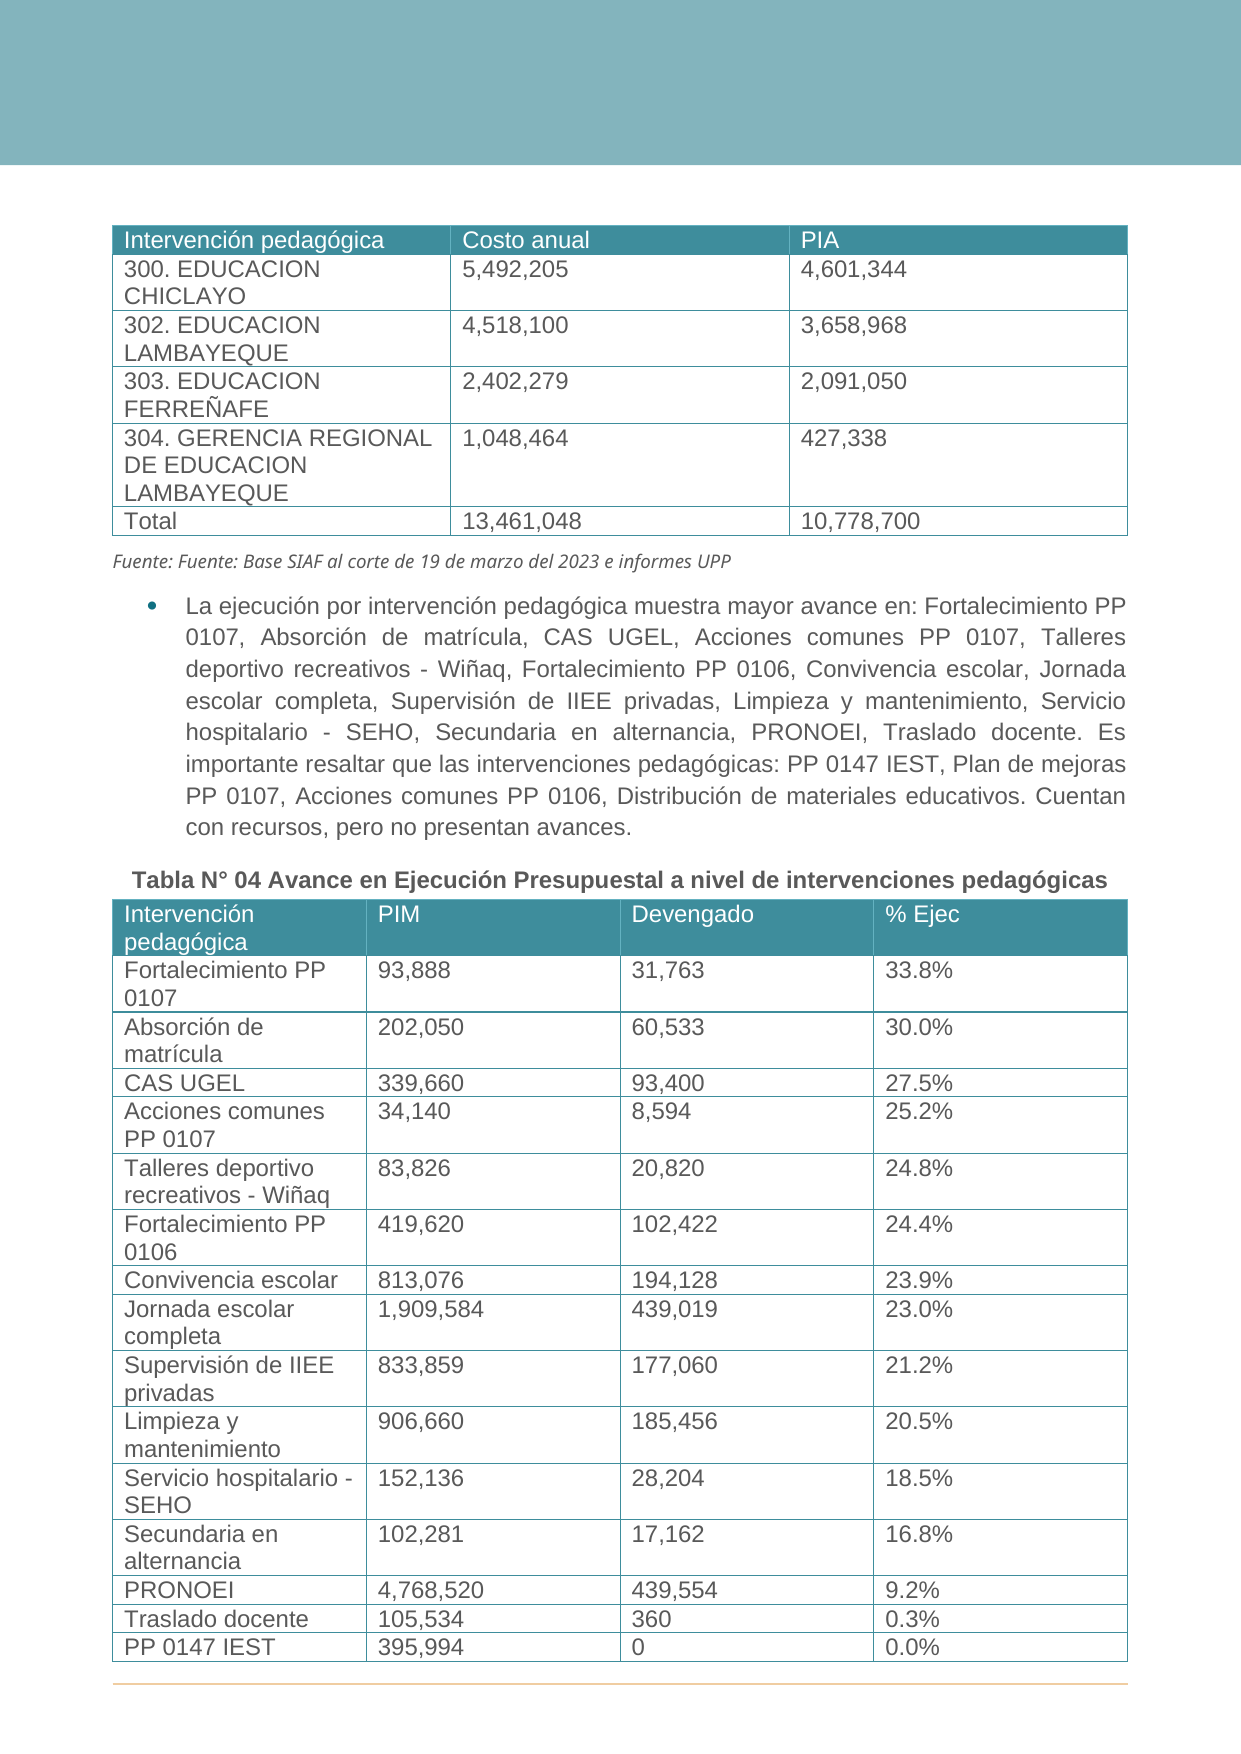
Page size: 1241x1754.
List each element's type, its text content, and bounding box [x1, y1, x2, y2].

table_cell 102,422 [621, 1210, 873, 1265]
table_cell 16.8% [874, 1520, 1127, 1575]
table_cell 202,050 [367, 1013, 620, 1068]
table_header PIM [367, 900, 620, 955]
table_cell 102,281 [367, 1520, 620, 1575]
table_cell 303. EDUCACION FERREÑAFE [113, 367, 450, 422]
table_cell Limpieza y mantenimiento [113, 1407, 366, 1462]
text Tabla N° 04 Avance en Ejecución Presupuestal a nivel de intervenciones pedagógicas [112, 866, 1128, 893]
table_cell Servicio hospitalario - SEHO [113, 1464, 366, 1519]
table_cell 395,994 [367, 1633, 620, 1661]
table_cell 439,019 [621, 1295, 873, 1350]
table_cell 30.0% [874, 1013, 1127, 1068]
table_cell 439,554 [621, 1576, 873, 1603]
table_cell Absorción de matrícula [113, 1013, 366, 1068]
table_cell 105,534 [367, 1605, 620, 1632]
table_cell PP 0147 IEST [113, 1633, 366, 1661]
table_cell 17,162 [621, 1520, 873, 1575]
table_cell 24.4% [874, 1210, 1127, 1265]
text Fuente: Fuente: Base SIAF al corte de 19 de marzo del 2023 e informes UPP [112, 548, 1128, 574]
table_cell 1,909,584 [367, 1295, 620, 1350]
table_cell 25.2% [874, 1097, 1127, 1152]
table_cell 1,048,464 [451, 424, 789, 506]
table_cell 177,060 [621, 1351, 873, 1406]
table_cell 4,518,100 [451, 311, 789, 366]
table_cell 0.0% [874, 1633, 1127, 1661]
table_cell 8,594 [621, 1097, 873, 1152]
table_cell 60,533 [621, 1013, 873, 1068]
table_cell 23.0% [874, 1295, 1127, 1350]
table_cell 0 [621, 1633, 873, 1661]
table_cell 93,400 [621, 1069, 873, 1096]
table_cell 300. EDUCACION CHICLAYO [113, 255, 450, 310]
table_cell 20,820 [621, 1154, 873, 1209]
table_cell PRONOEI [113, 1576, 366, 1603]
table_cell 3,658,968 [790, 311, 1127, 366]
table_cell 83,826 [367, 1154, 620, 1209]
table_cell 813,076 [367, 1266, 620, 1294]
table_cell 21.2% [874, 1351, 1127, 1406]
table_header Devengado [621, 900, 873, 955]
table_cell Talleres deportivo recreativos - Wiñaq [113, 1154, 366, 1209]
table_header Costo anual [451, 226, 789, 254]
table_cell Fortalecimiento PP 0107 [113, 956, 366, 1011]
table_cell 194,128 [621, 1266, 873, 1294]
table_cell Secundaria en alternancia [113, 1520, 366, 1575]
table_cell 34,140 [367, 1097, 620, 1152]
table_cell 0.3% [874, 1605, 1127, 1632]
list La ejecución por intervención pedagógica muestra mayor avance en: Fortalecimiento PP 0107, Absorción de matrícula, CAS UGEL, Acciones comunes PP 0107, Talleres deportivo recreativos - Wiñaq, Fortalecimiento PP 0106, Convivencia escolar, Jornada escolar completa, Supervisión de IIEE privadas, Limpieza y mantenimiento, Servicio hospitalario - SEHO, Secundaria en alternancia, PRONOEI, Traslado docente. Es importante resaltar que las intervenciones pedagógicas: PP 0147 IEST, Plan de mejoras PP 0107, Acciones comunes PP 0106, Distribución de materiales educativos. Cuentan con recursos, pero no presentan avances. [148, 592, 1128, 841]
table_cell 31,763 [621, 956, 873, 1011]
table_cell CAS UGEL [113, 1069, 366, 1096]
table_cell Traslado docente [113, 1605, 366, 1632]
table_cell 9.2% [874, 1576, 1127, 1603]
table_header % Ejec [874, 900, 1127, 955]
table_cell 28,204 [621, 1464, 873, 1519]
table_cell 360 [621, 1605, 873, 1632]
table_cell 304. GERENCIA REGIONAL DE EDUCACION LAMBAYEQUE [113, 424, 450, 506]
table_cell Total [113, 507, 450, 535]
table_cell 152,136 [367, 1464, 620, 1519]
table_cell 20.5% [874, 1407, 1127, 1462]
table_cell 18.5% [874, 1464, 1127, 1519]
table_cell Acciones comunes PP 0107 [113, 1097, 366, 1152]
table_cell 339,660 [367, 1069, 620, 1096]
table_cell 2,091,050 [790, 367, 1127, 422]
table_cell 5,492,205 [451, 255, 789, 310]
table_cell Fortalecimiento PP 0106 [113, 1210, 366, 1265]
table_cell 33.8% [874, 956, 1127, 1011]
table_cell 93,888 [367, 956, 620, 1011]
table_cell Supervisión de IIEE privadas [113, 1351, 366, 1406]
table_cell 4,768,520 [367, 1576, 620, 1603]
table_cell 2,402,279 [451, 367, 789, 422]
table_header Intervención pedagógica [113, 900, 366, 955]
table_cell 4,601,344 [790, 255, 1127, 310]
table_cell 24.8% [874, 1154, 1127, 1209]
table_cell 833,859 [367, 1351, 620, 1406]
table_cell Convivencia escolar [113, 1266, 366, 1294]
table_header PIA [790, 226, 1127, 254]
table_cell 906,660 [367, 1407, 620, 1462]
table_cell 27.5% [874, 1069, 1127, 1096]
table_header Intervención pedagógica [113, 226, 450, 254]
table_cell 23.9% [874, 1266, 1127, 1294]
table_cell 427,338 [790, 424, 1127, 506]
table_cell 302. EDUCACION LAMBAYEQUE [113, 311, 450, 366]
table_cell 13,461,048 [451, 507, 789, 535]
table_cell 185,456 [621, 1407, 873, 1462]
table_cell 10,778,700 [790, 507, 1127, 535]
table_cell Jornada escolar completa [113, 1295, 366, 1350]
table_cell 419,620 [367, 1210, 620, 1265]
